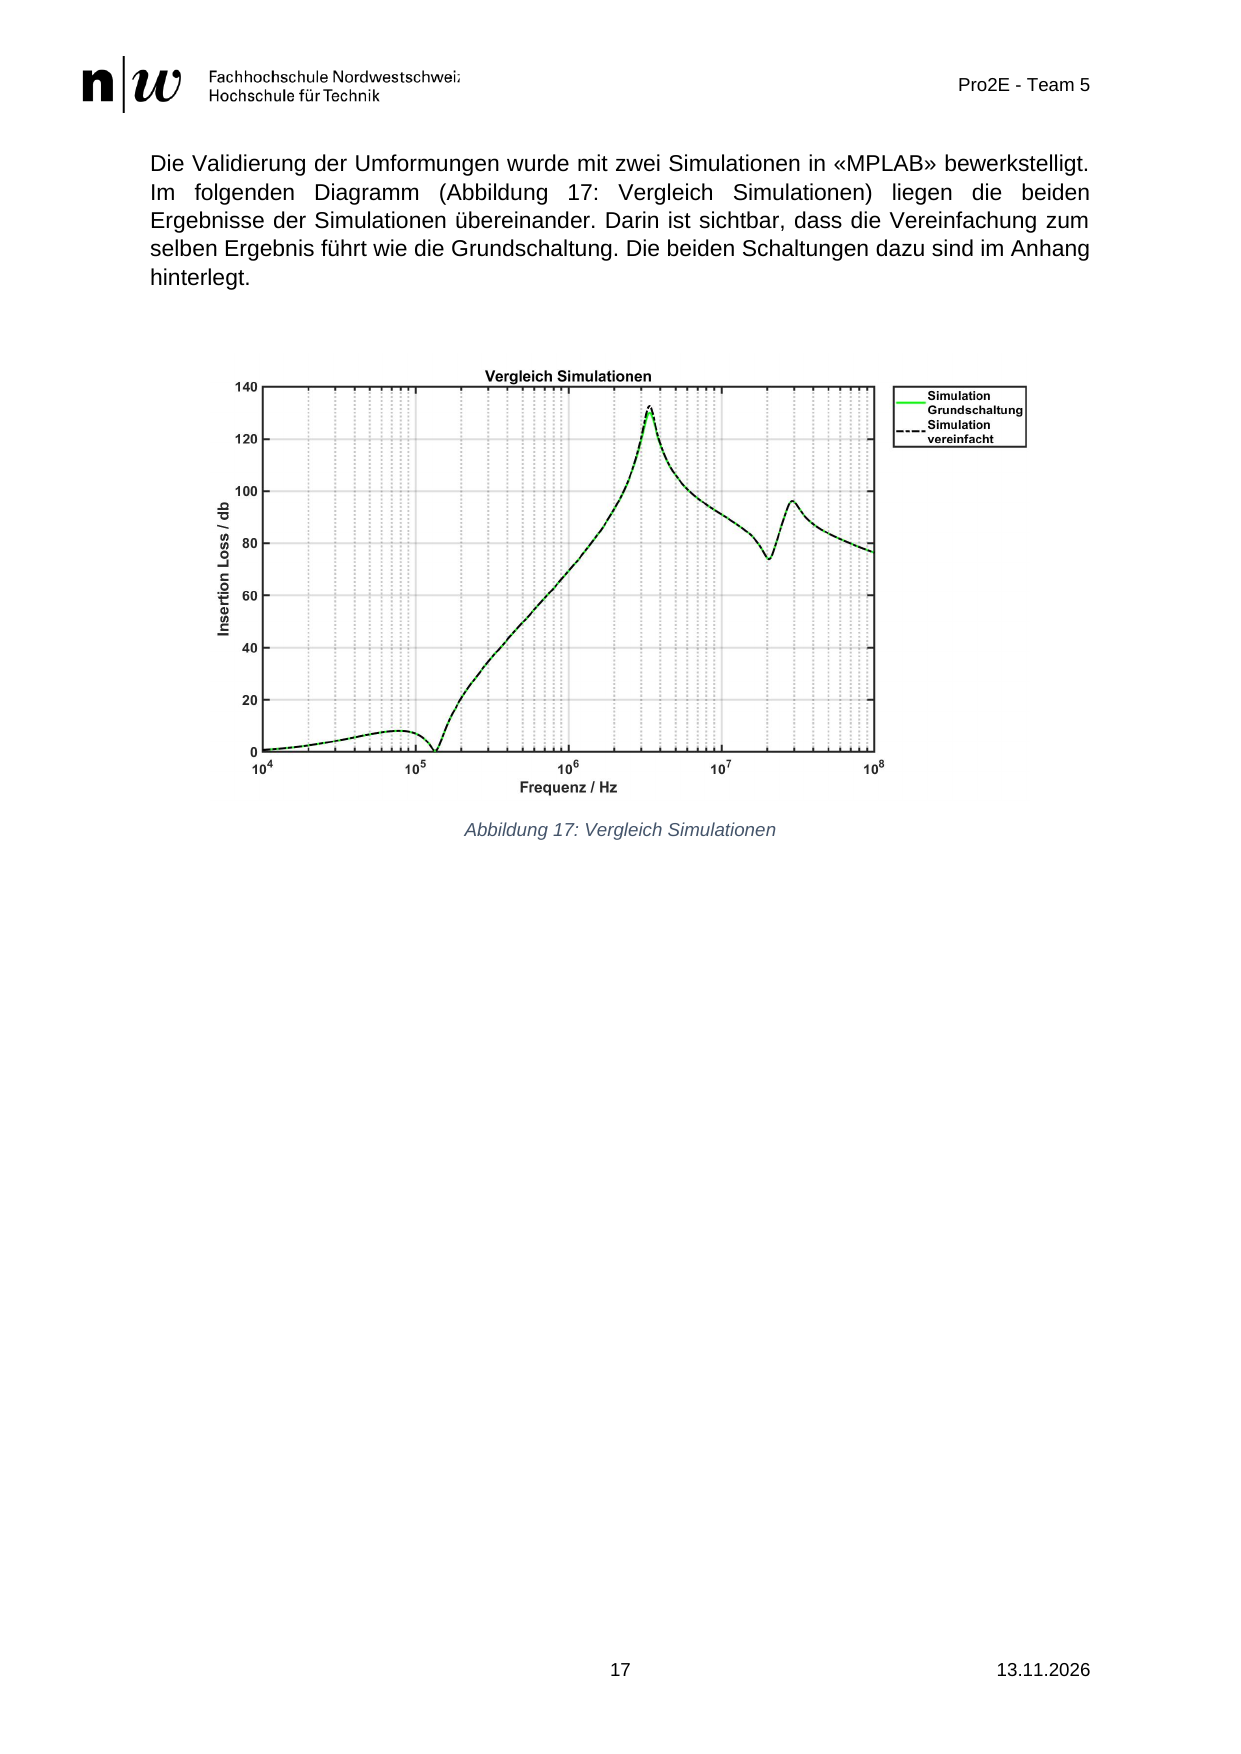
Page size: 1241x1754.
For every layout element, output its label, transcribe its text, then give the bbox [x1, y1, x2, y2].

picture [210, 353, 1030, 801]
picture [81, 56, 460, 113]
text Die Validierung der Umformungen wurde mit zwei Simulationen in «MPLAB» bewerkstelligt. Im folgenden Diagramm (Abbildung 17: Vergleich Simulationen) liegen die beiden Ergebnisse der Simulationen übereinander. Darin ist sichtbar, dass die Vereinfachung zum selben Ergebnis führt wie die Grundschaltung. Die beiden Schaltungen dazu sind im Anhang hinterlegt. [150, 150, 1090, 290]
text Abbildung 17: Vergleich Simulationen [150, 819, 1090, 840]
